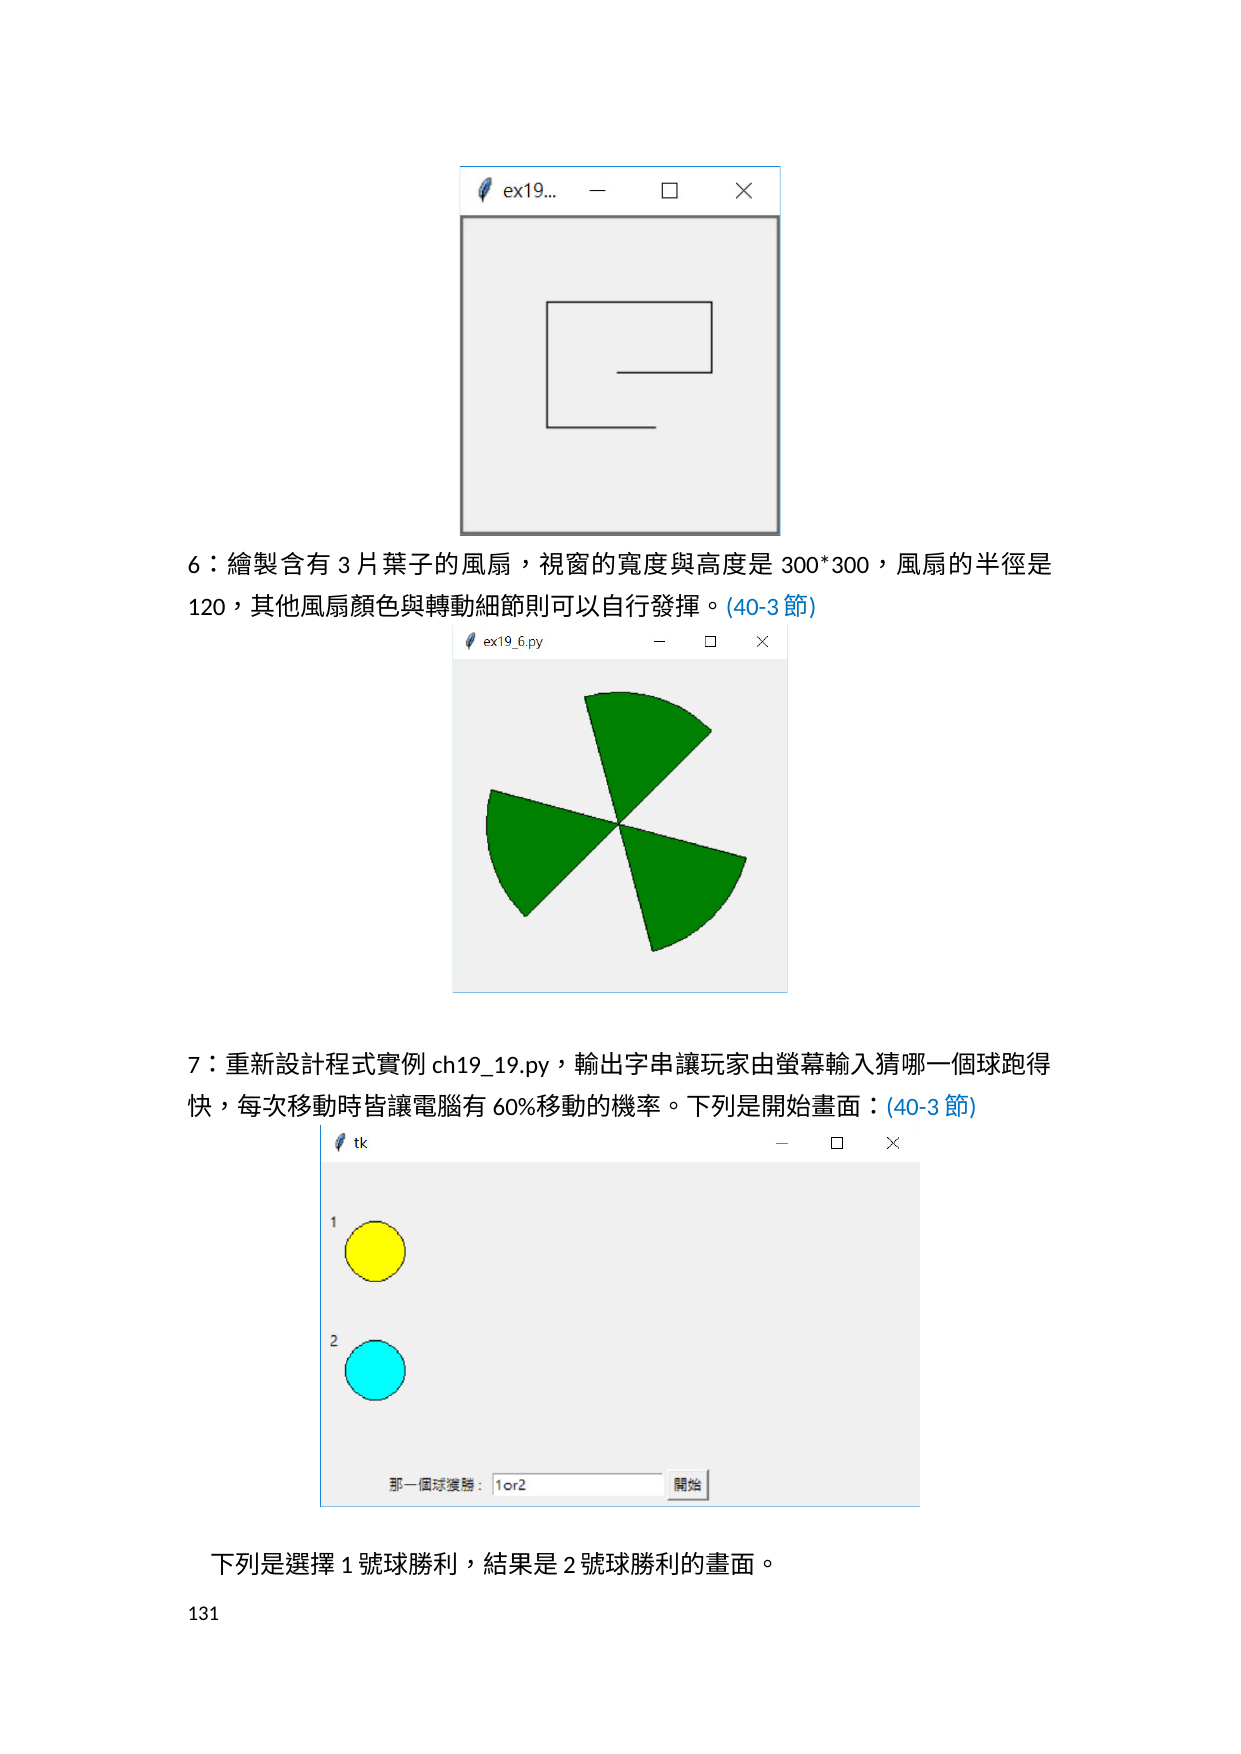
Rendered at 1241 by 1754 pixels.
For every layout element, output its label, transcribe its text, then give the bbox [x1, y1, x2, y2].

picture [320, 1125, 920, 1507]
picture [452, 625, 788, 993]
text 下列是選擇1號球勝利，結果是2號球勝利的畫面。 [187, 1542, 1053, 1583]
text 7：重新設計程式實例ch19_19.py，輸出字串讓玩家由螢幕輸入猜哪一個球跑得快，每次移動時皆讓電腦有60%移動的機率。下列是開始畫面：(40-3節) [187, 1042, 1053, 1125]
picture [459, 166, 781, 536]
text 6：繪製含有3片葉子的風扇，視窗的寬度與高度是300*300，風扇的半徑是120，其他風扇顏色與轉動細節則可以自行發揮。(40-3節) [187, 542, 1053, 625]
